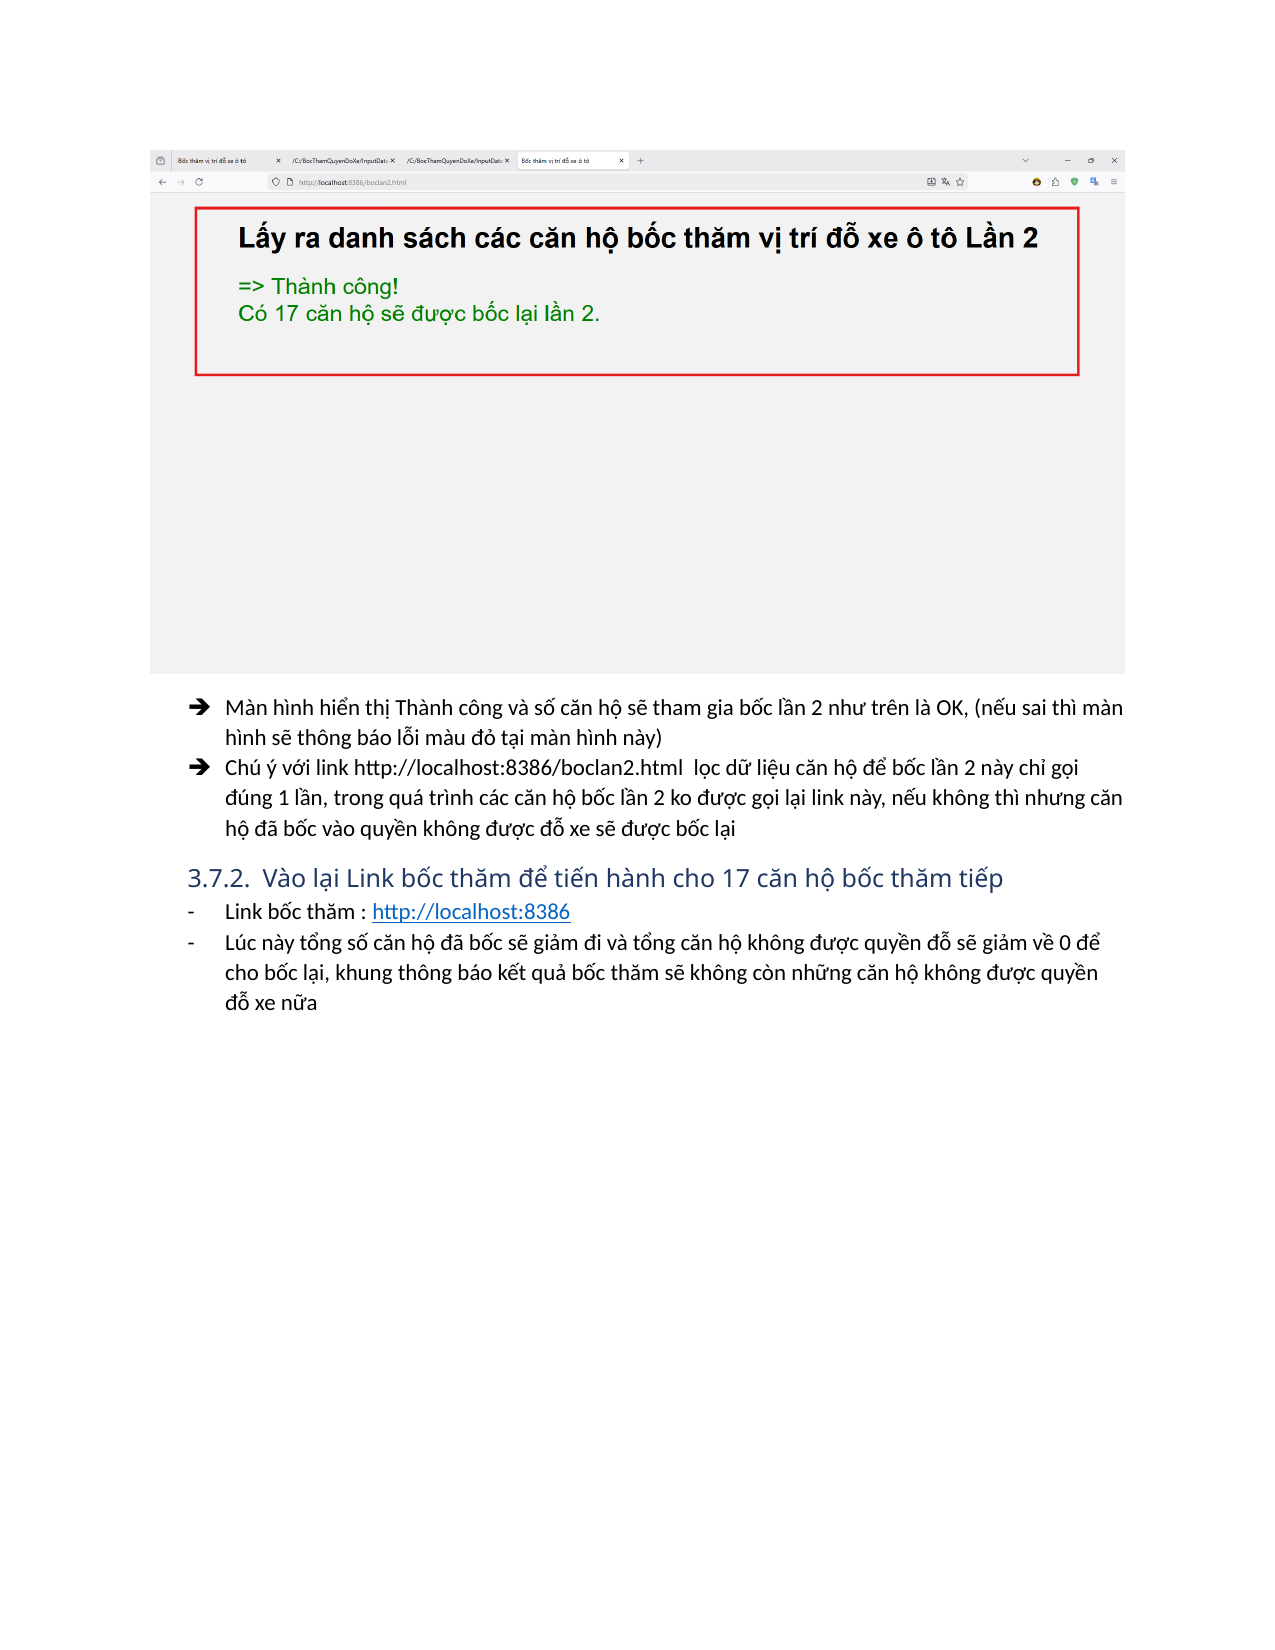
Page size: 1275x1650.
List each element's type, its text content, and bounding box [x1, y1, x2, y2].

list Chú ý với link http://localhost:8386/boclan2.html lọc dữ liệu căn hộ để bốc lần 2 này chỉ gọi đúng 1 lần, trong quá trình các căn hộ bốc lần 2 ko được gọi lại link này, nếu không thì nhưng căn hộ đã bốc vào quyền không được đỗ xe sẽ được bốc lại [187, 753, 1125, 842]
list Lúc này tổng số căn hộ đã bốc sẽ giảm đi và tổng căn hộ không được quyền đỗ sẽ giảm về 0 để cho bốc lại, khung thông báo kết quả bốc thăm sẽ không còn những căn hộ không được quyền đỗ xe nữa [187, 928, 1125, 1016]
list Link bốc thăm : http://localhost:8386 [187, 897, 1125, 925]
picture [150, 150, 1125, 674]
subtitle Vào lại Link bốc thăm để tiến hành cho 17 căn hộ bốc thăm tiếp [187, 861, 1125, 895]
list Màn hình hiển thị Thành công và số căn hộ sẽ tham gia bốc lần 2 như trên là OK, (nếu sai thì màn hình sẽ thông báo lỗi màu đỏ tại màn hình này) [187, 693, 1125, 751]
